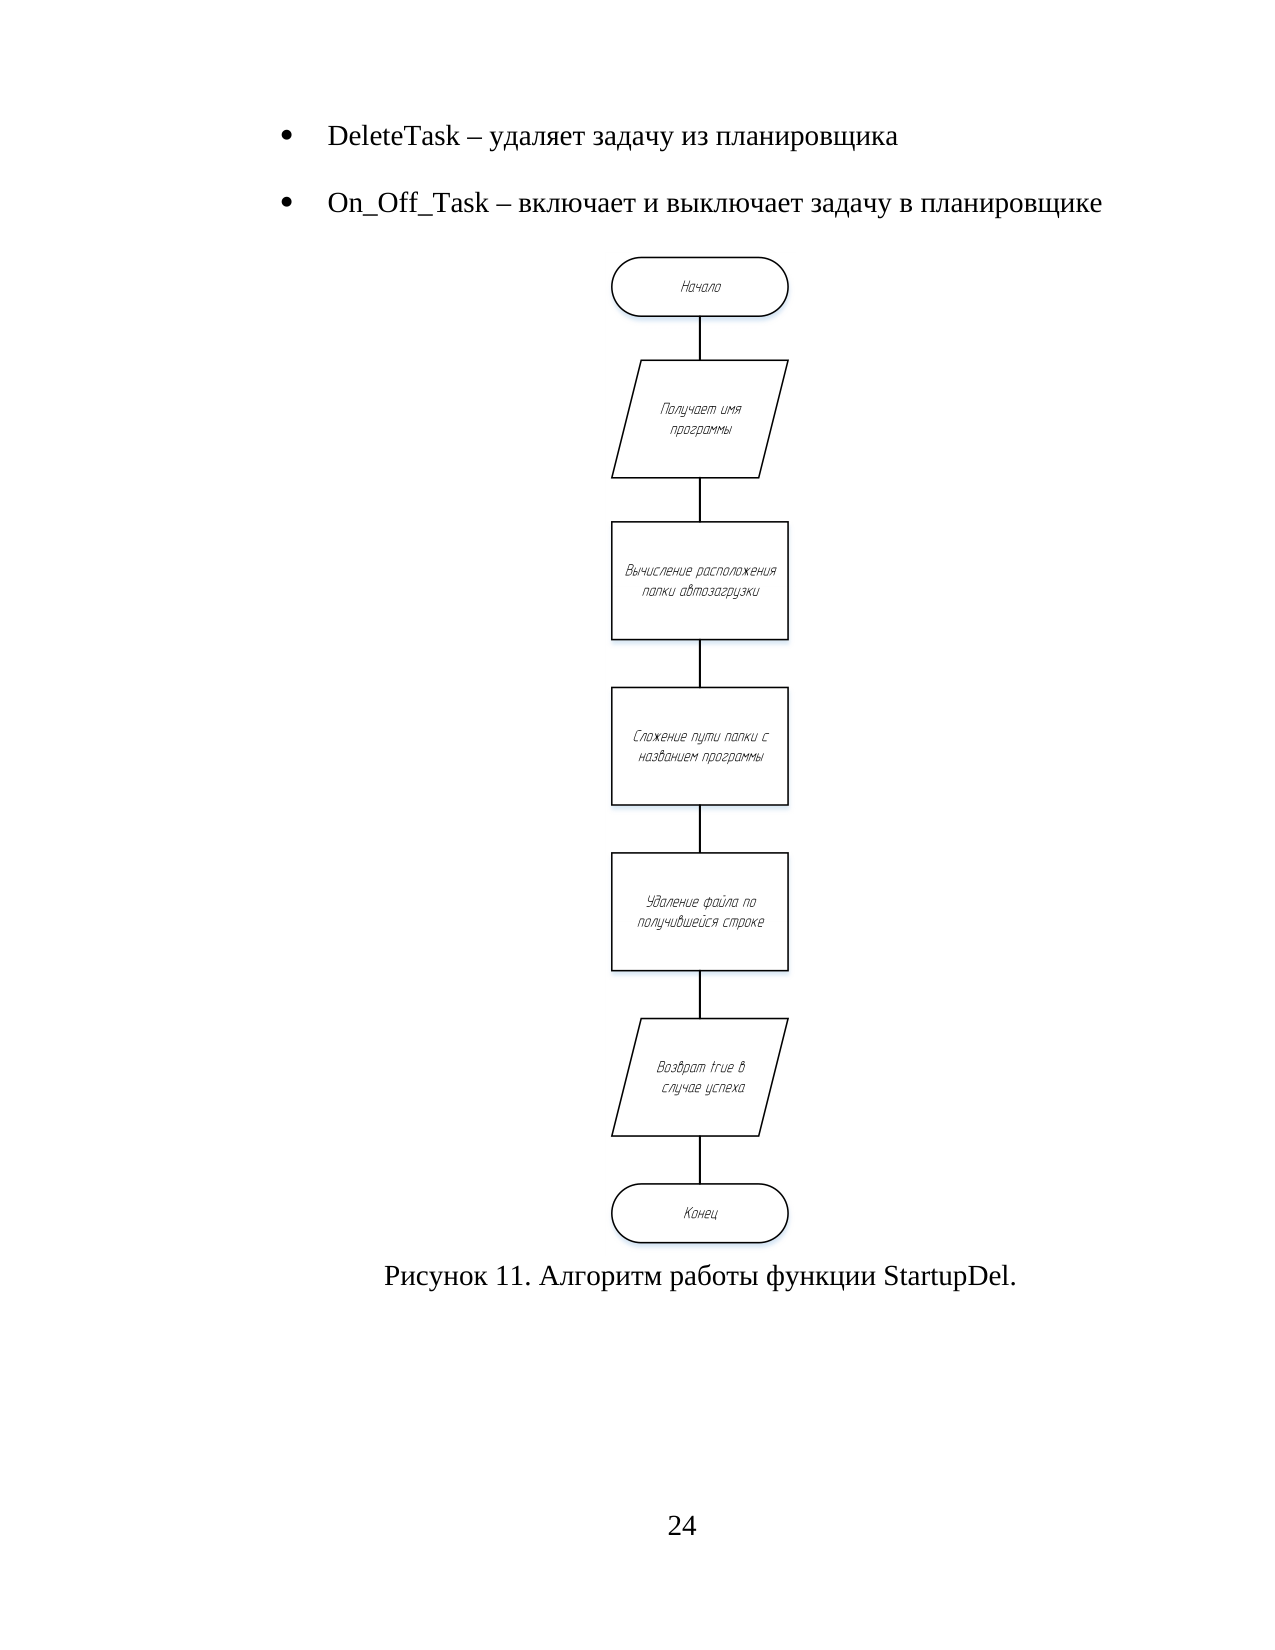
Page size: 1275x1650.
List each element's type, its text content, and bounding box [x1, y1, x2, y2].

list Рисунок 11. Алгоритм работы функции StartupDel. [215, 1258, 1186, 1291]
picture [605, 252, 796, 1256]
list DeleteTask – удаляет задачу из планировщика [214, 118, 1186, 152]
list On_Off_Task – включает и выключает задачу в планировщике [214, 185, 1186, 219]
